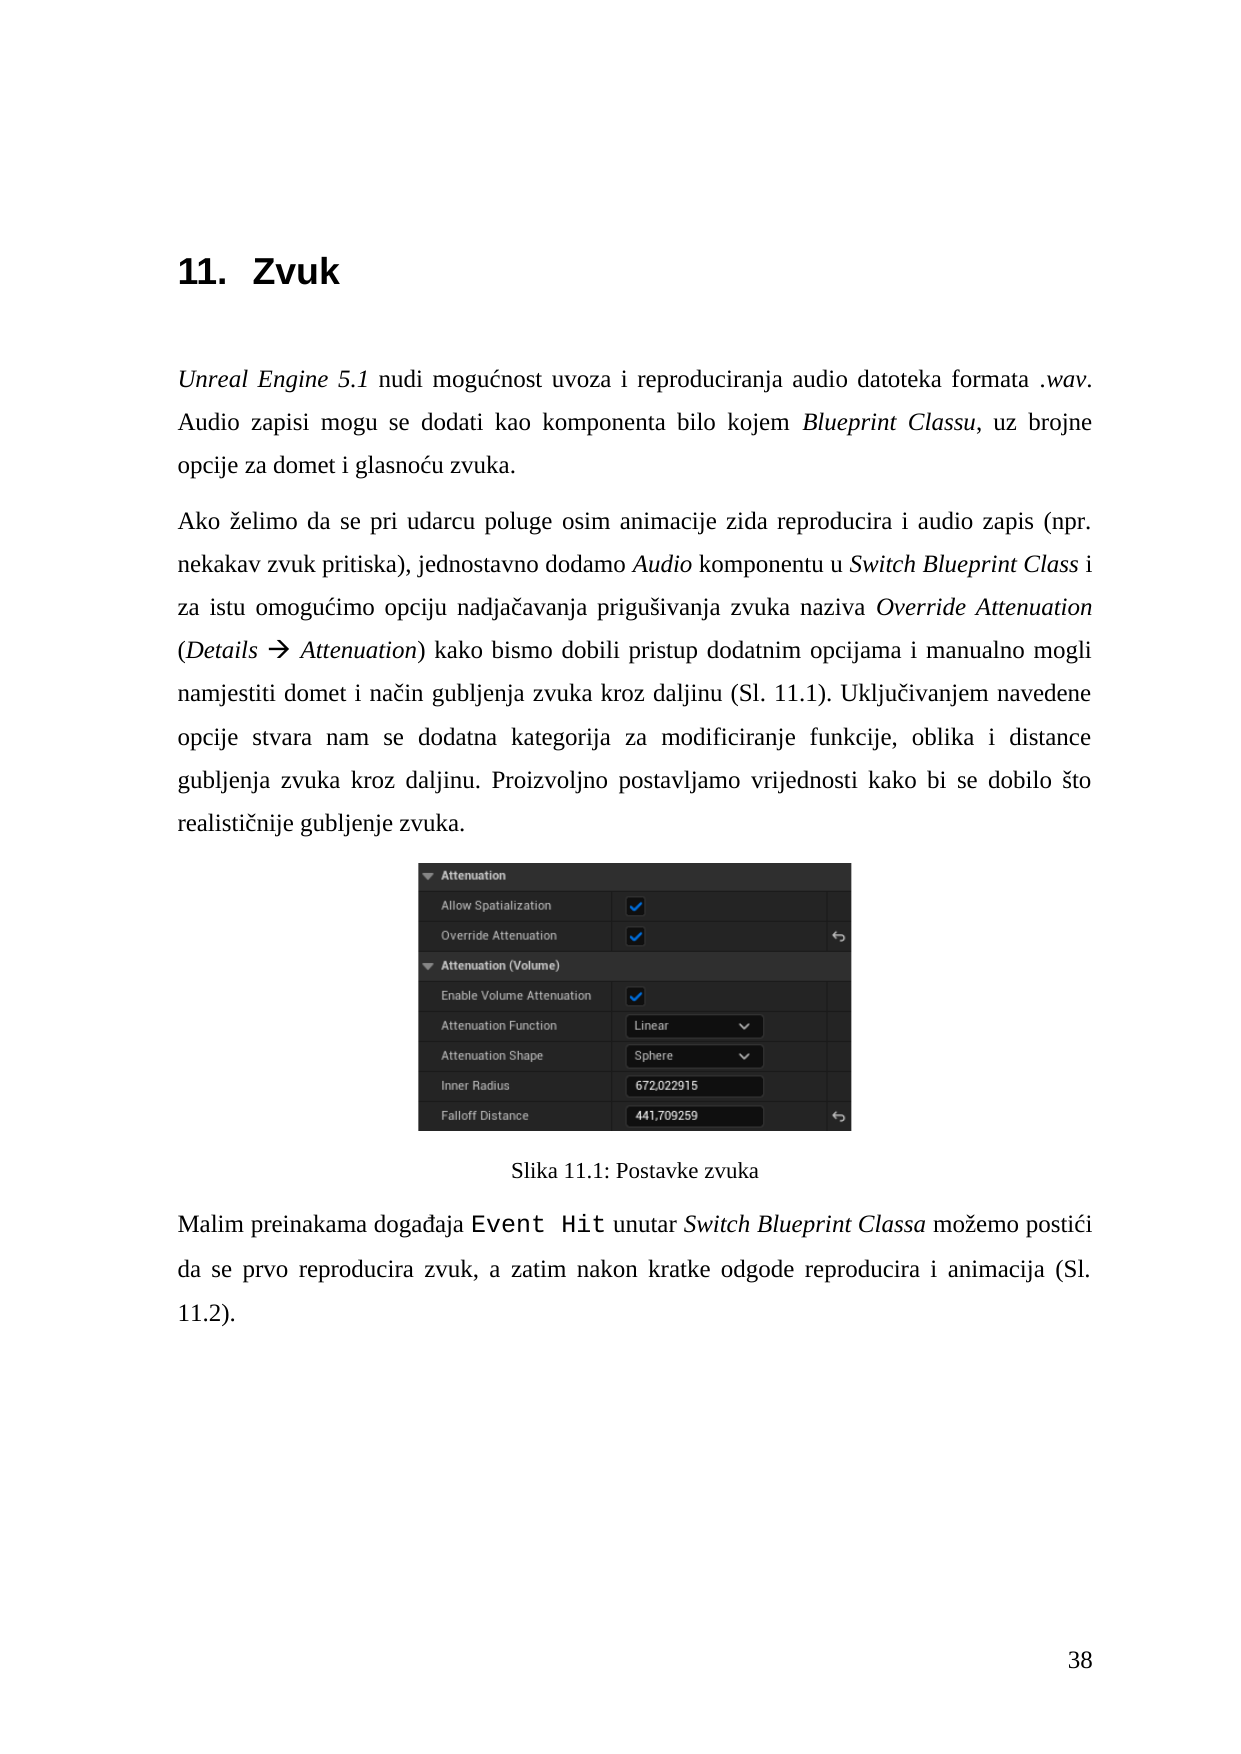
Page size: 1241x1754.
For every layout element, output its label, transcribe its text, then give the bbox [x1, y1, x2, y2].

text Malim preinakama događaja Event Hit unutar Switch Blueprint Classa možemo postići da se prvo reproducira zvuk, a zatim nakon kratke odgode reproducira i animacija (Sl. 11.2). [177, 1209, 1092, 1326]
subtitle Zvuk [177, 249, 1092, 292]
text Slika 11.1: Postavke zvuka [177, 1157, 1092, 1184]
text Ako želimo da se pri udarcu poluge osim animacije zida reproducira i audio zapis (npr. nekakav zvuk pritiska), jednostavno dodamo Audio komponentu u Switch Blueprint Class i za istu omogućimo opciju nadjačavanja prigušivanja zvuka naziva Override Attenuation (Details Attenuation) kako bismo dobili pristup dodatnim opcijama i manualno mogli namjestiti domet i način gubljenja zvuka kroz daljinu (Sl. 11.1). Uključivanjem navedene opcije stvara nam se dodatna kategorija za modificiranje funkcije, oblika i distance gubljenja zvuka kroz daljinu. Proizvoljno postavljamo vrijednosti kako bi se dobilo što realističnije gubljenje zvuka. [177, 506, 1092, 837]
text Unreal Engine 5.1 nudi mogućnost uvoza i reproduciranja audio datoteka formata .wav. Audio zapisi mogu se dodati kao komponenta bilo kojem Blueprint Classu, uz brojne opcije za domet i glasnoću zvuka. [177, 364, 1092, 479]
picture [418, 863, 852, 1131]
